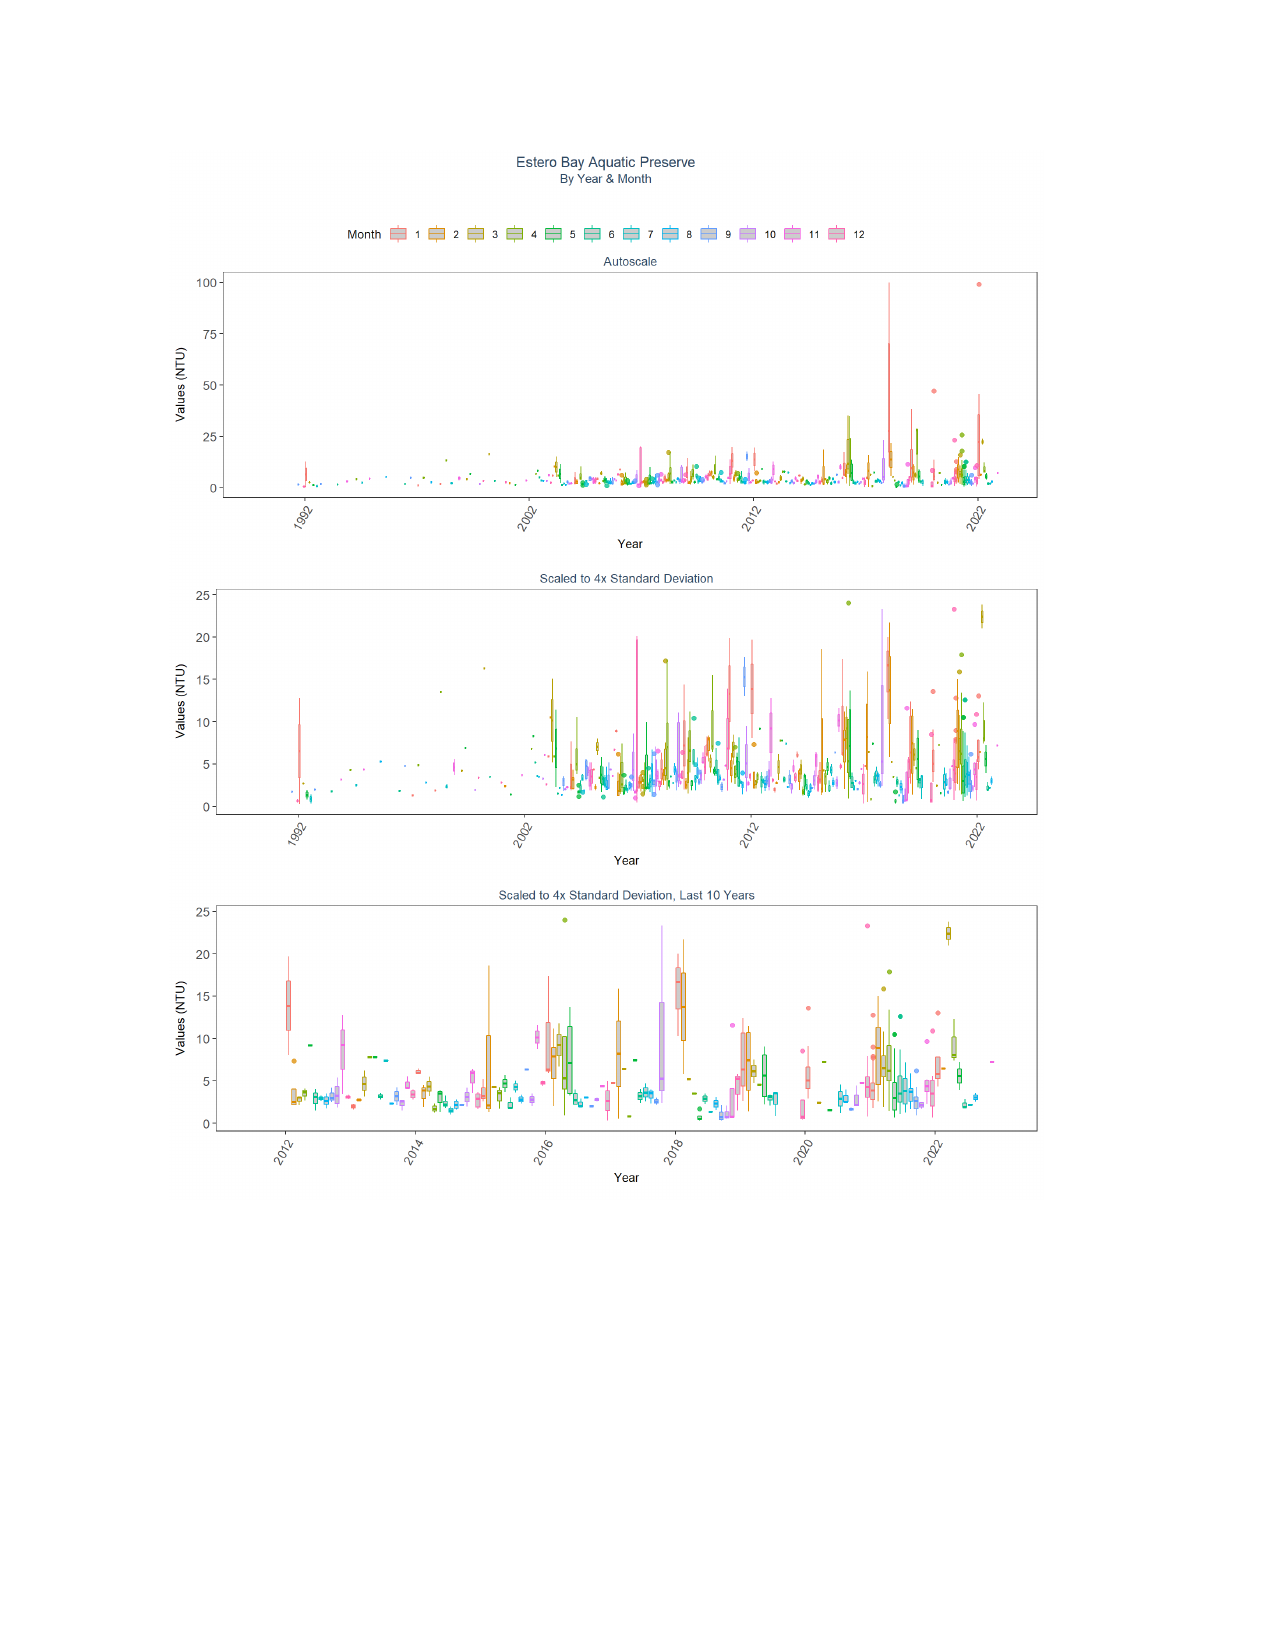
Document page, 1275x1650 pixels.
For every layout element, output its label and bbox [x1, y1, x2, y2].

picture [168, 150, 1044, 1200]
